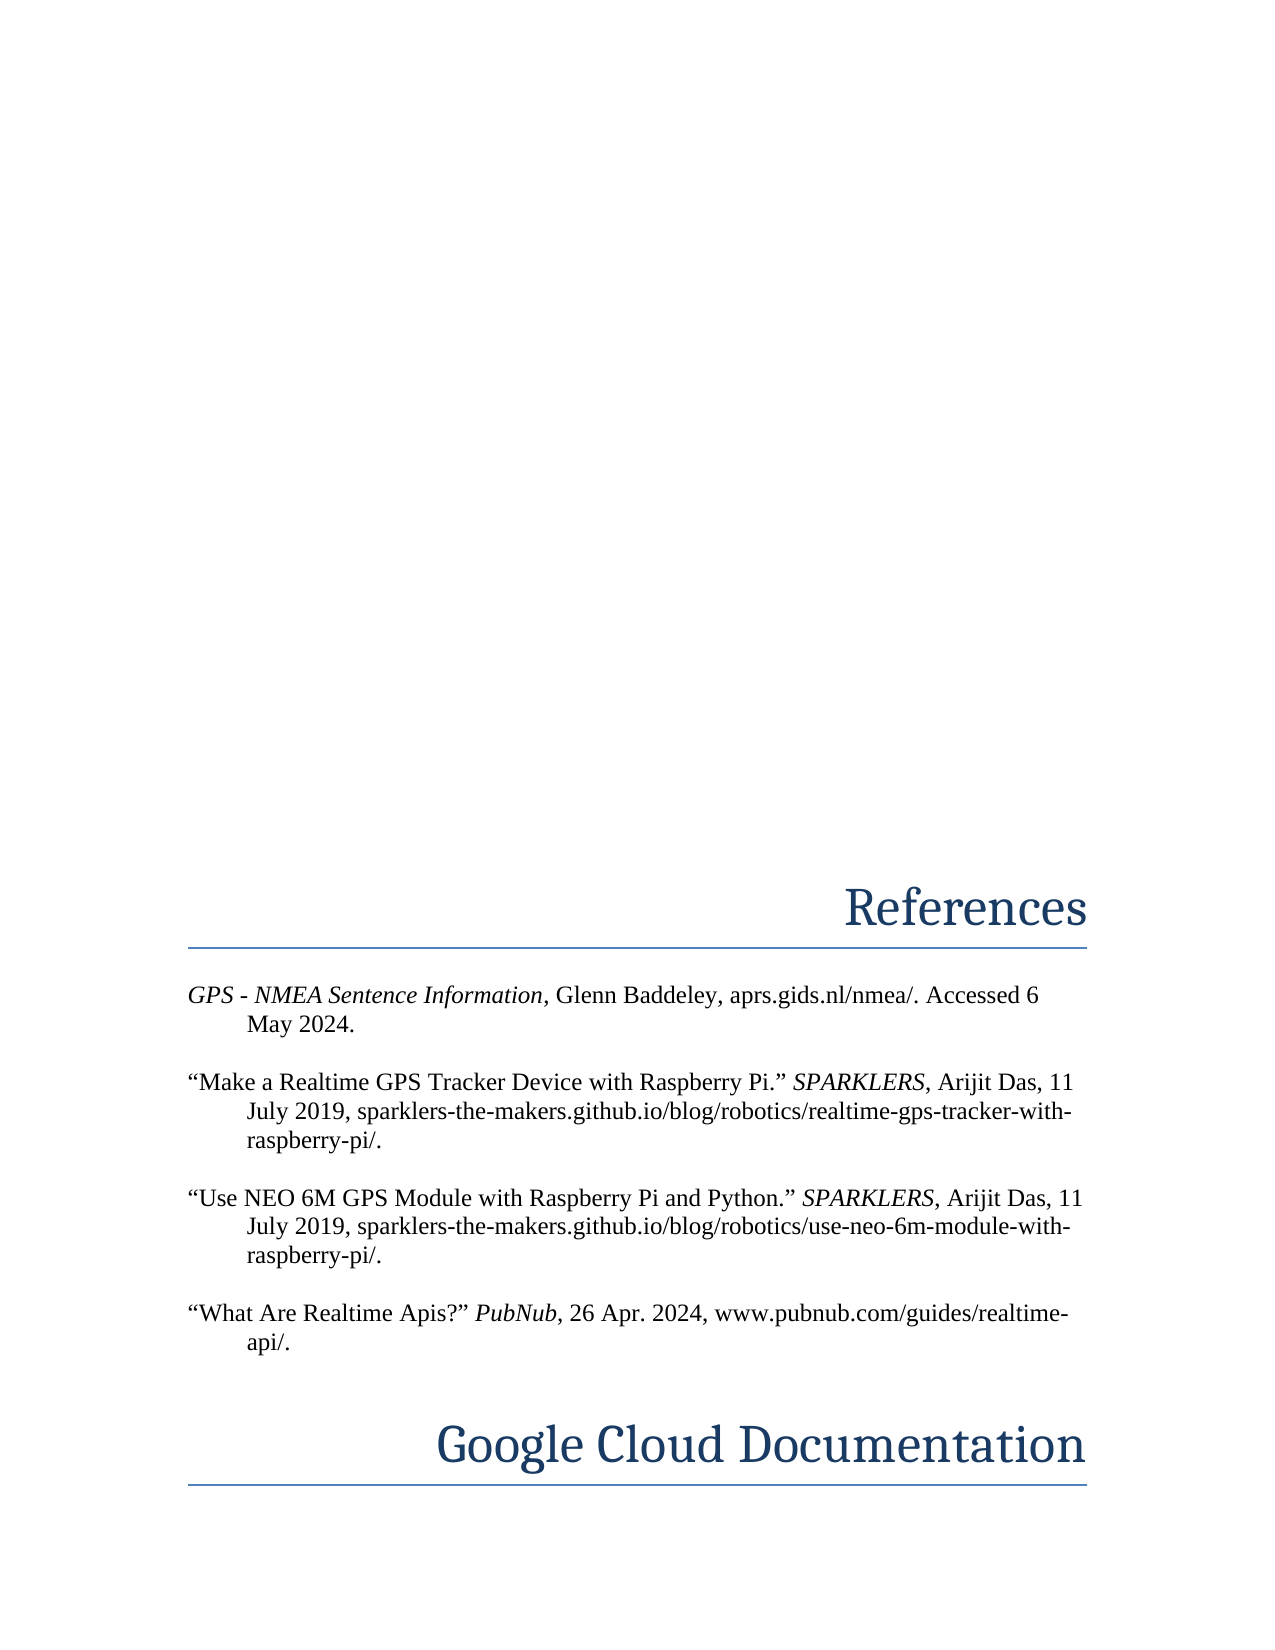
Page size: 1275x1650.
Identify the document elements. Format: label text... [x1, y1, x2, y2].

text “What Are Realtime Apis?” PubNub, 26 Apr. 2024, www.pubnub.com/guides/realtime-api/. [187, 1298, 1087, 1356]
text “Make a Realtime GPS Tracker Device with Raspberry Pi.” SPARKLERS, Arijit Das, 11 July 2019, sparklers-the-makers.github.io/blog/robotics/realtime-gps-tracker-with-raspberry-pi/. [187, 1067, 1087, 1153]
text GPS - NMEA Sentence Information, Glenn Baddeley, aprs.gids.nl/nmea/. Accessed 6 May 2024. [187, 981, 1087, 1038]
text “Use NEO 6M GPS Module with Raspberry Pi and Python.” SPARKLERS, Arijit Das, 11 July 2019, sparklers-the-makers.github.io/blog/robotics/use-neo-6m-module-with-raspberry-pi/. [187, 1183, 1087, 1269]
text References [187, 877, 1087, 949]
text Google Cloud Documentation [187, 1413, 1087, 1486]
